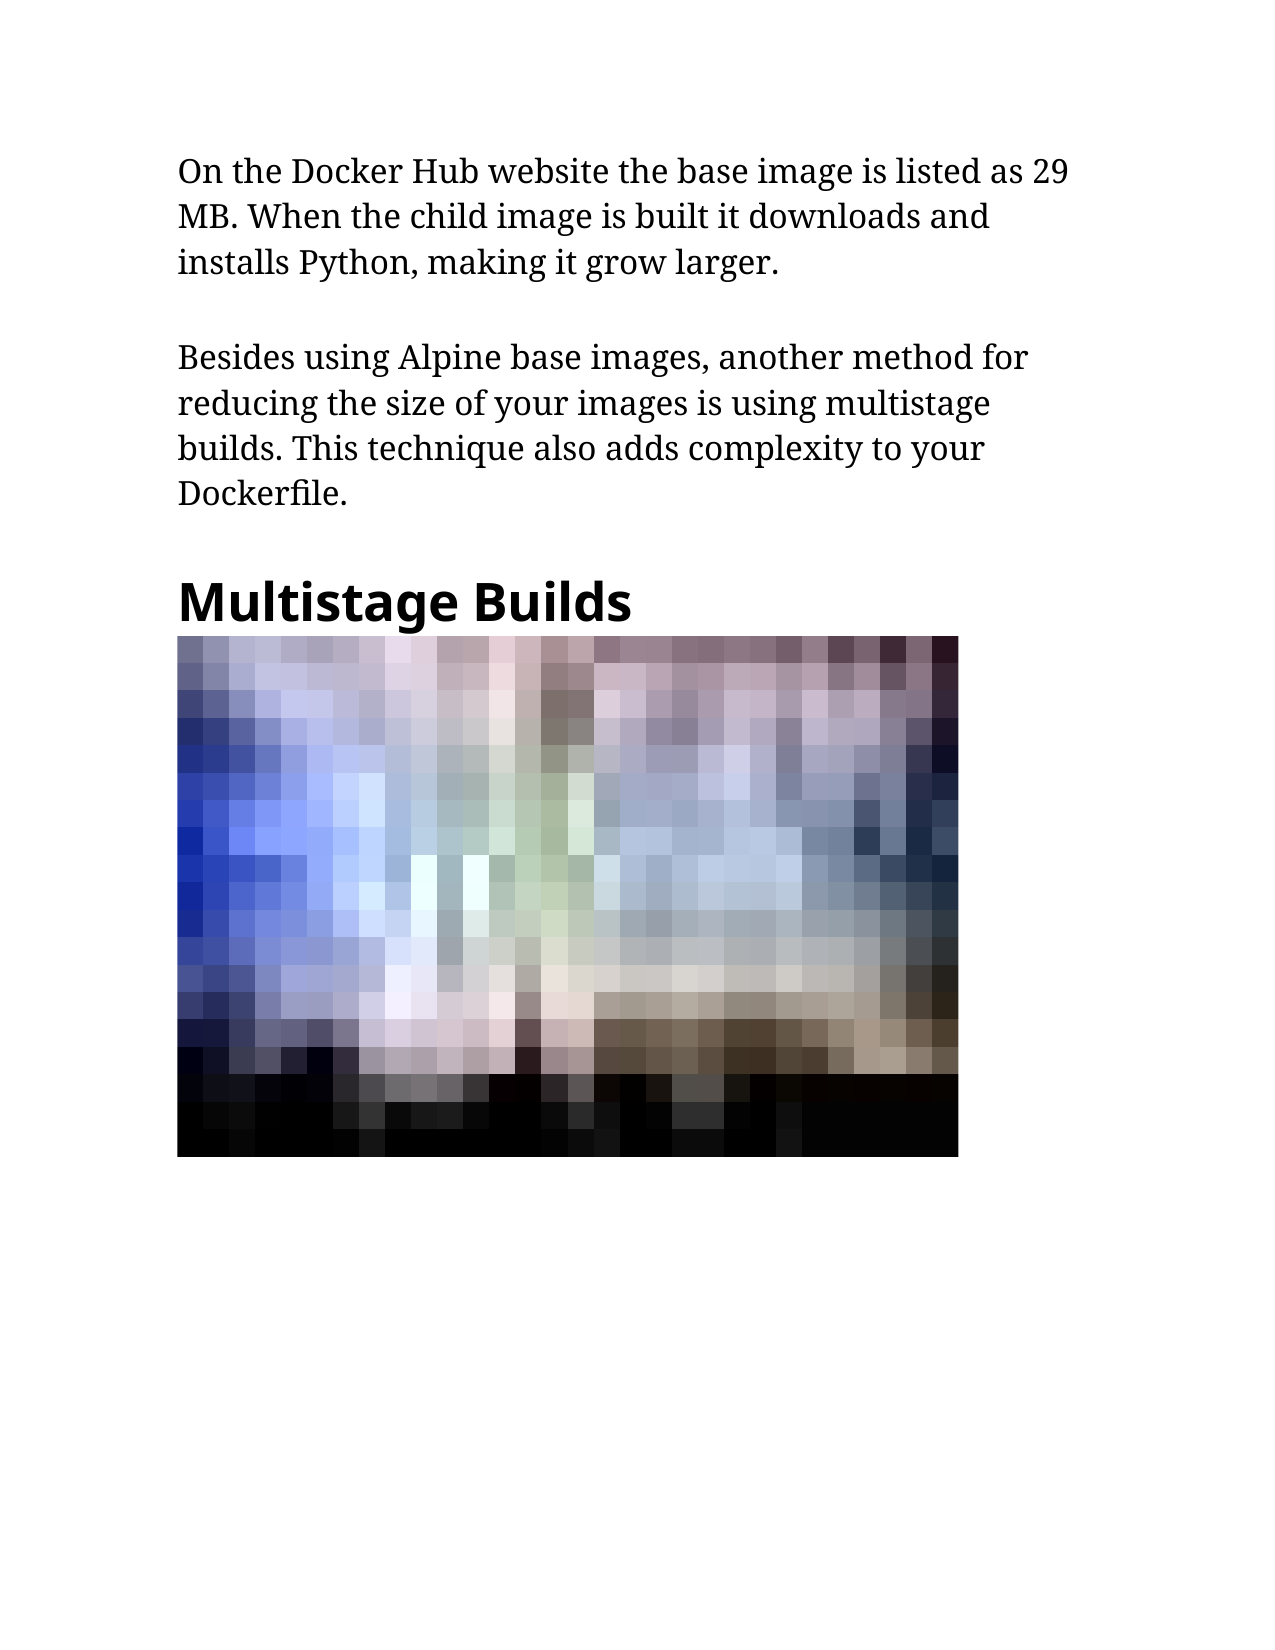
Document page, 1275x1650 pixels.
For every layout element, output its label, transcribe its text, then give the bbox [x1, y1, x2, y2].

text Besides using Alpine base images, another method for reducing the size of your images is using multistage builds. This technique also adds complexity to your Dockerfile. [177, 334, 1098, 516]
text On the Docker Hub website the base image is listed as 29 MB. When the child image is built it downloads and installs Python, making it grow larger. [177, 148, 1098, 284]
text Multistage Builds [177, 564, 1098, 637]
picture [177, 636, 959, 1157]
